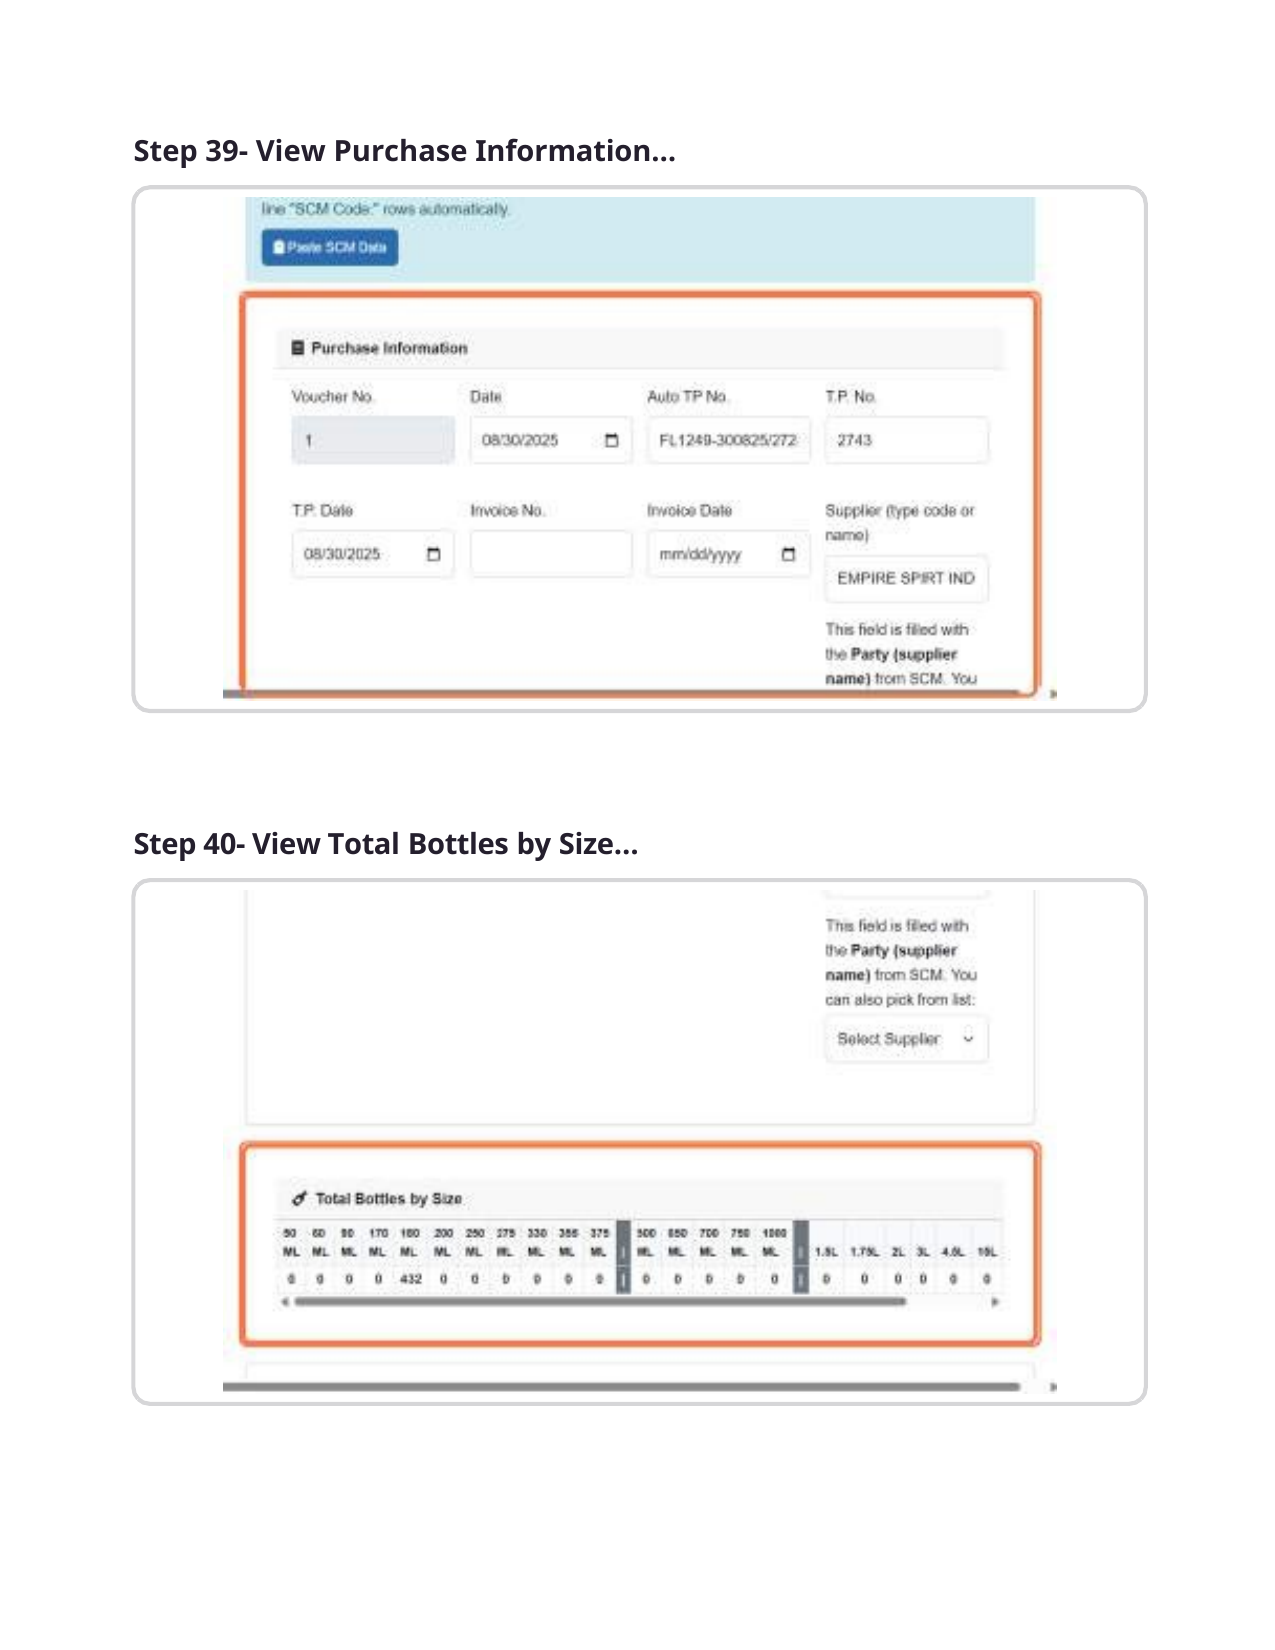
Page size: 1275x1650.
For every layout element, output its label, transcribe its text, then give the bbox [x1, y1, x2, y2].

text Step 39- View Purchase Information… [133, 131, 1162, 170]
picture [223, 890, 1057, 1394]
picture [223, 197, 1057, 701]
text Step 40- View Total Bottles by Size… [133, 823, 1162, 863]
